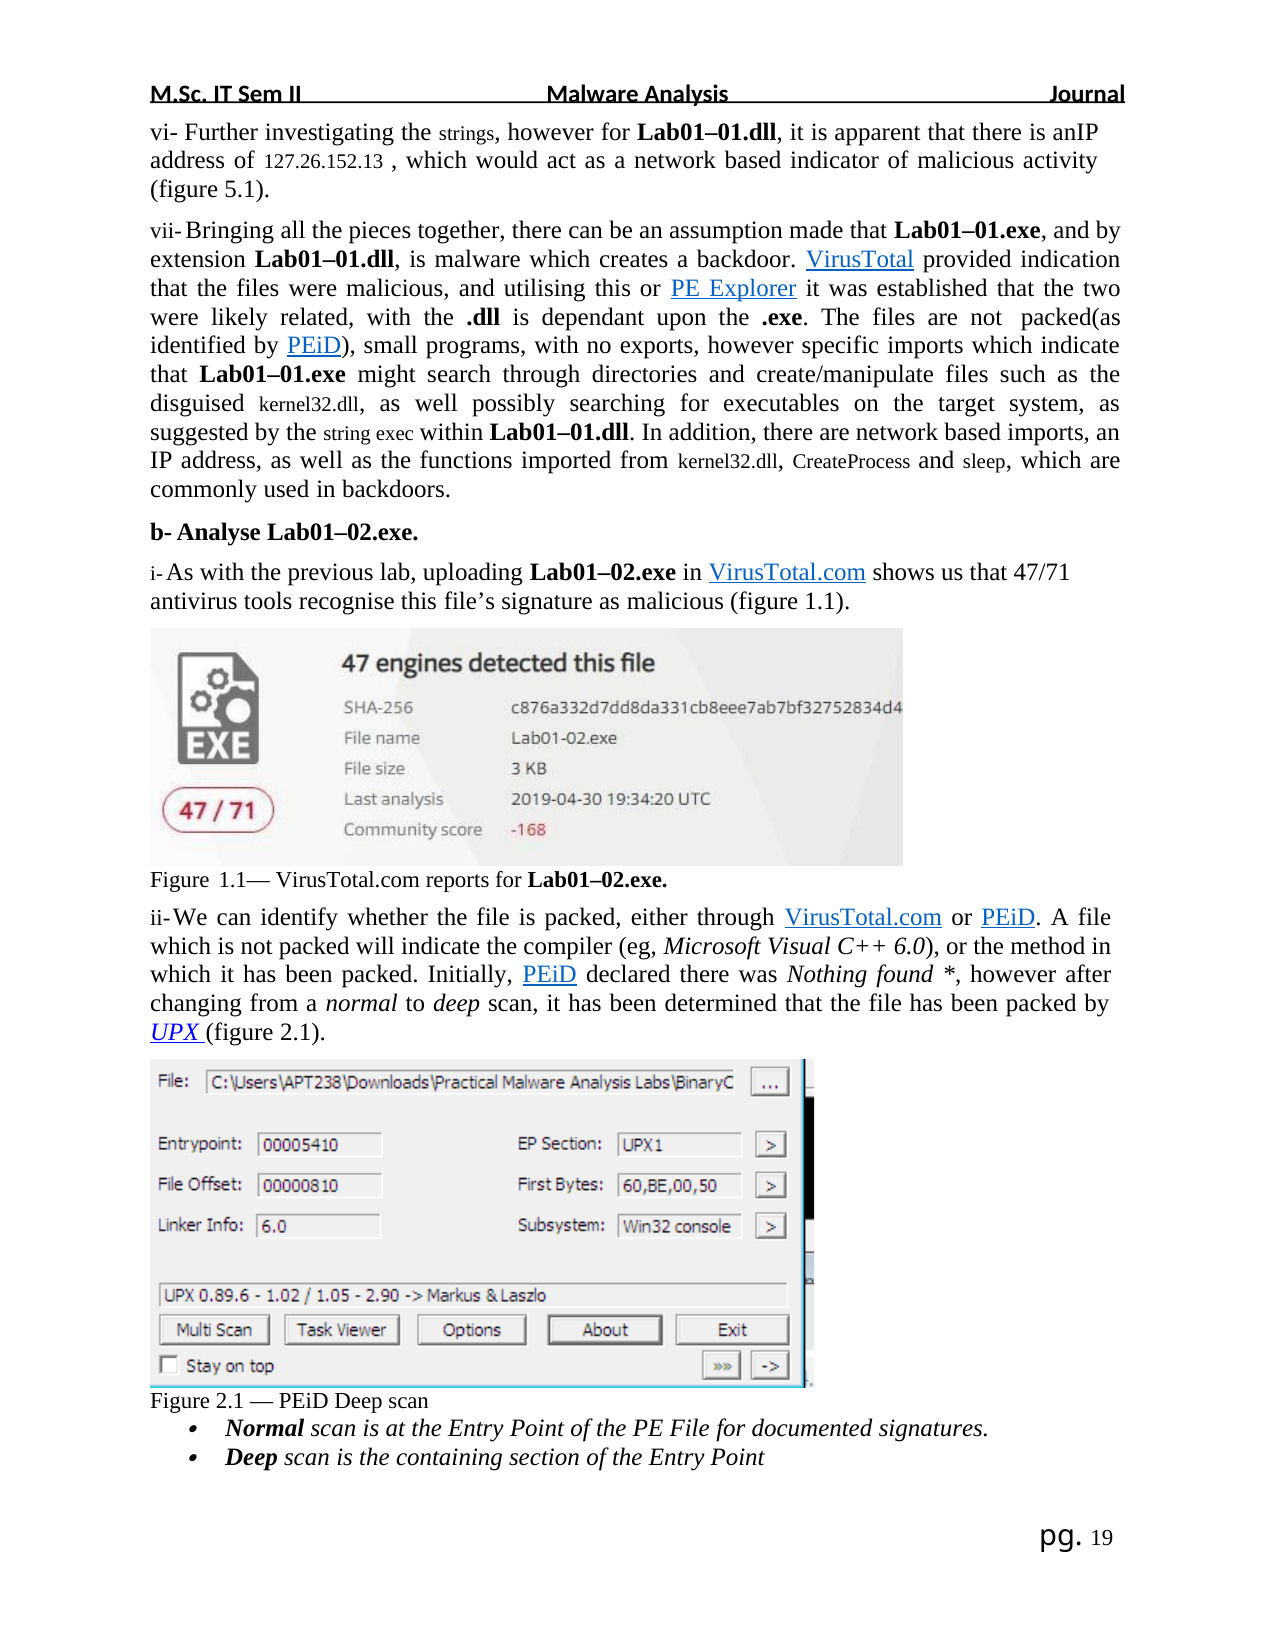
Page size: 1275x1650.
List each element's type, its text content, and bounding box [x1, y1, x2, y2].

list Normal scan is at the Entry Point of the PE File for documented signatures. [187, 1414, 1237, 1442]
list As with the previous lab, uploading Lab01–02.exe in VirusTotal.com shows us that 47/71 antivirus tools recognise this file’s signature as malicious (figure 1.1). [150, 557, 1071, 614]
picture [150, 628, 903, 866]
list We can identify whether the file is packed, either through VirusTotal.com or PEiD. A file which is not packed will indicate the compiler (eg, Microsoft Visual C++ 6.0), or the method in which it has been packed. Initially, PEiD declared there was Nothing found *, however after changing from a normal to deep scan, it has been determined that the file has been packed by UPX (figure 2.1). [150, 902, 1111, 1046]
list Further investigating the strings, however for Lab01–01.dll, it is apparent that there is anIP address of 127.26.152.13 , which would act as a network based indicator of malicious activity (figure 5.1). [150, 118, 1099, 202]
subtitle Analyse Lab01–02.exe. [150, 517, 1237, 546]
list Bringing all the pieces together, there can be an assumption made that Lab01–01.exe, and by extension Lab01–01.dll, is malware which creates a backdoor. VirusTotal provided indication that the files were malicious, and utilising this or PE Explorer it was established that the two were likely related, with the .dll is dependant upon the .exe. The files are not packed(as identified by PEiD), small programs, with no exports, however specific imports which indicate that Lab01–01.exe might search through directories and create/manipulate files such as the disguised kernel32.dll, as well possibly searching for executables on the target system, as suggested by the string exec within Lab01–01.dll. In addition, there are network based imports, an IP address, as well as the functions imported from kernel32.dll, CreateProcess and sleep, which are commonly used in backdoors. [150, 215, 1121, 503]
list Deep scan is the containing section of the Entry Point [187, 1442, 1237, 1471]
picture [150, 1059, 815, 1388]
